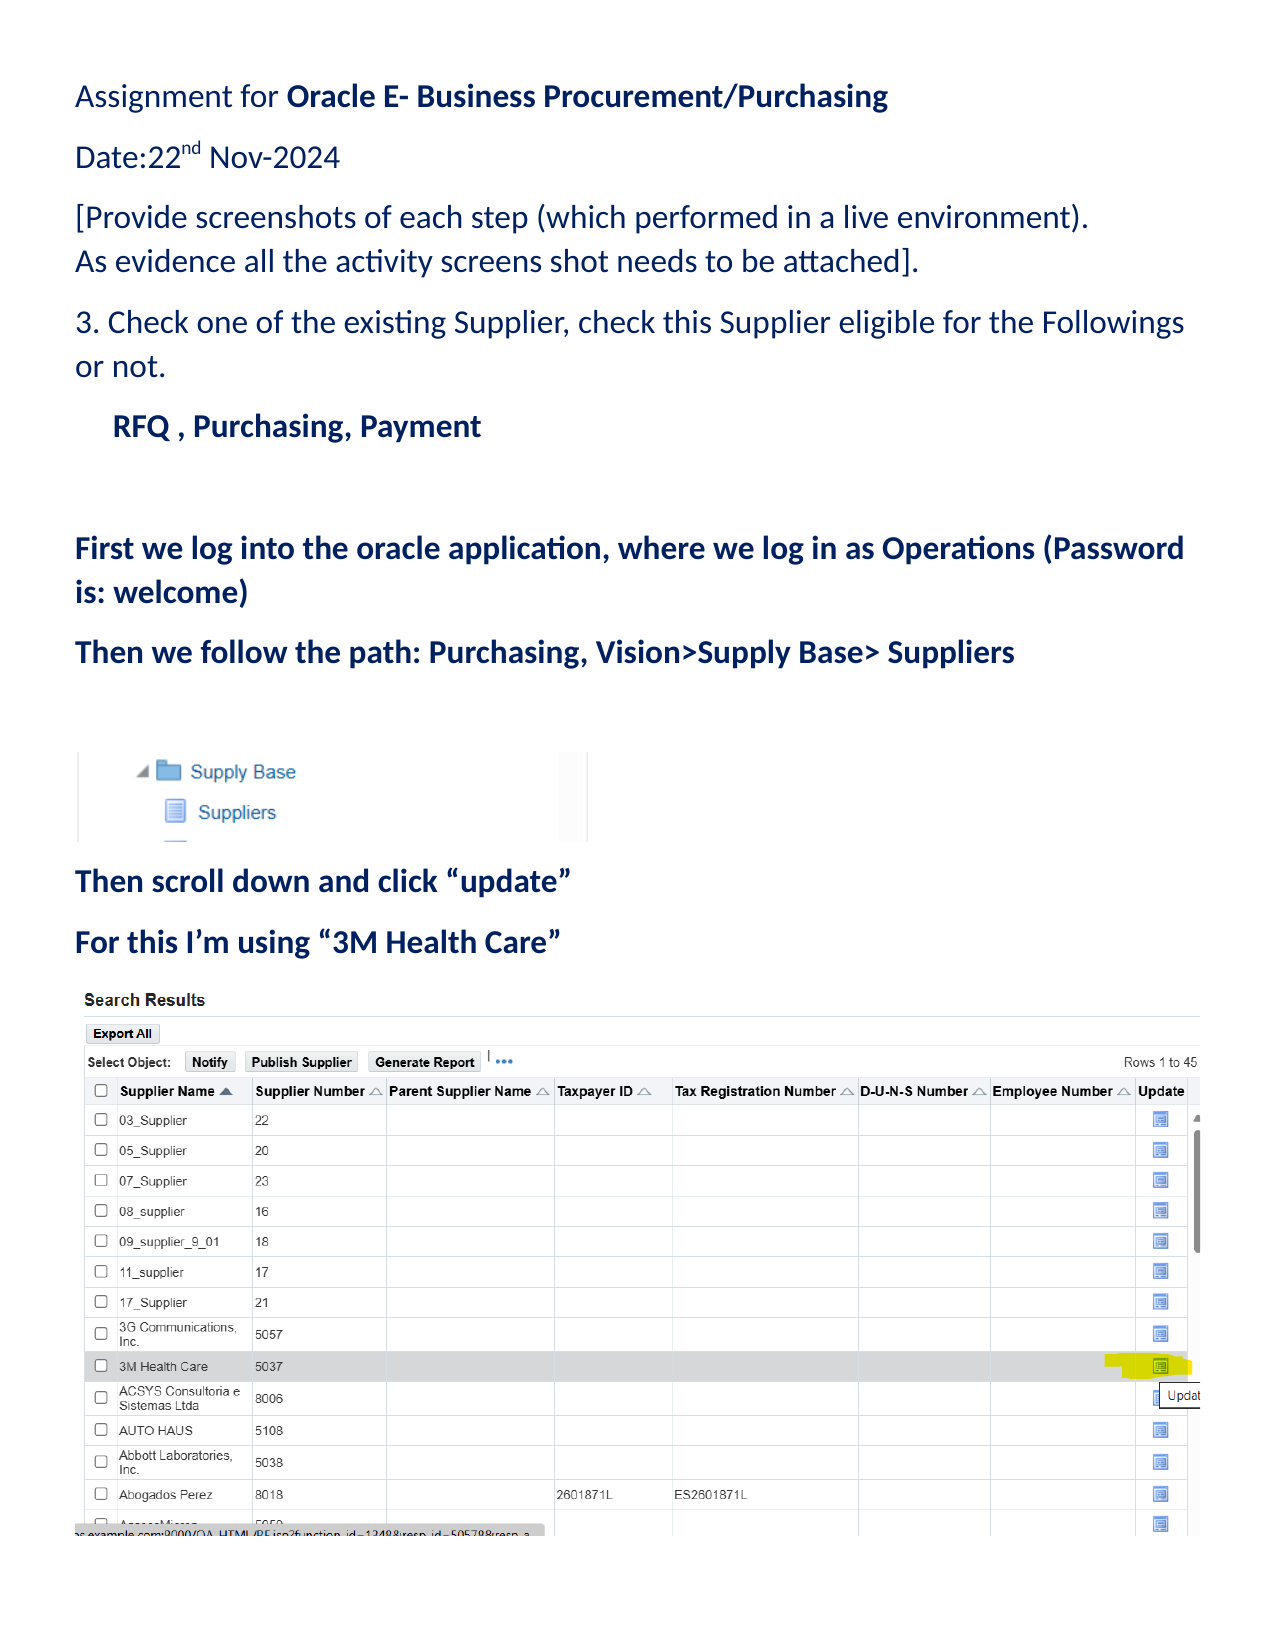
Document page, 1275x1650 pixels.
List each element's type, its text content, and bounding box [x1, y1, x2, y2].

text Date:22nd Nov-2024 [75, 136, 1200, 176]
text For this I’m using “3M Health Care” [75, 921, 1200, 962]
picture [75, 981, 1200, 1536]
text 3. Check one of the existing Supplier, check this Supplier eligible for the Followings or not. [75, 301, 1200, 386]
text Then we follow the path: Purchasing, Vision>Supply Base> Suppliers [75, 631, 1200, 672]
picture [75, 752, 588, 842]
text First we log into the oracle application, where we log in as Operations (Password is: welcome) [75, 527, 1200, 611]
text [Provide screenshots of each step (which performed in a live environment). As evidence all the activity screens shot needs to be attached]. [75, 196, 1200, 281]
text Then scroll down and click “update” [75, 860, 1200, 901]
text Assignment for Oracle E- Business Procurement/Purchasing [75, 75, 1200, 116]
text RFQ , Purchasing, Payment [75, 405, 1200, 446]
